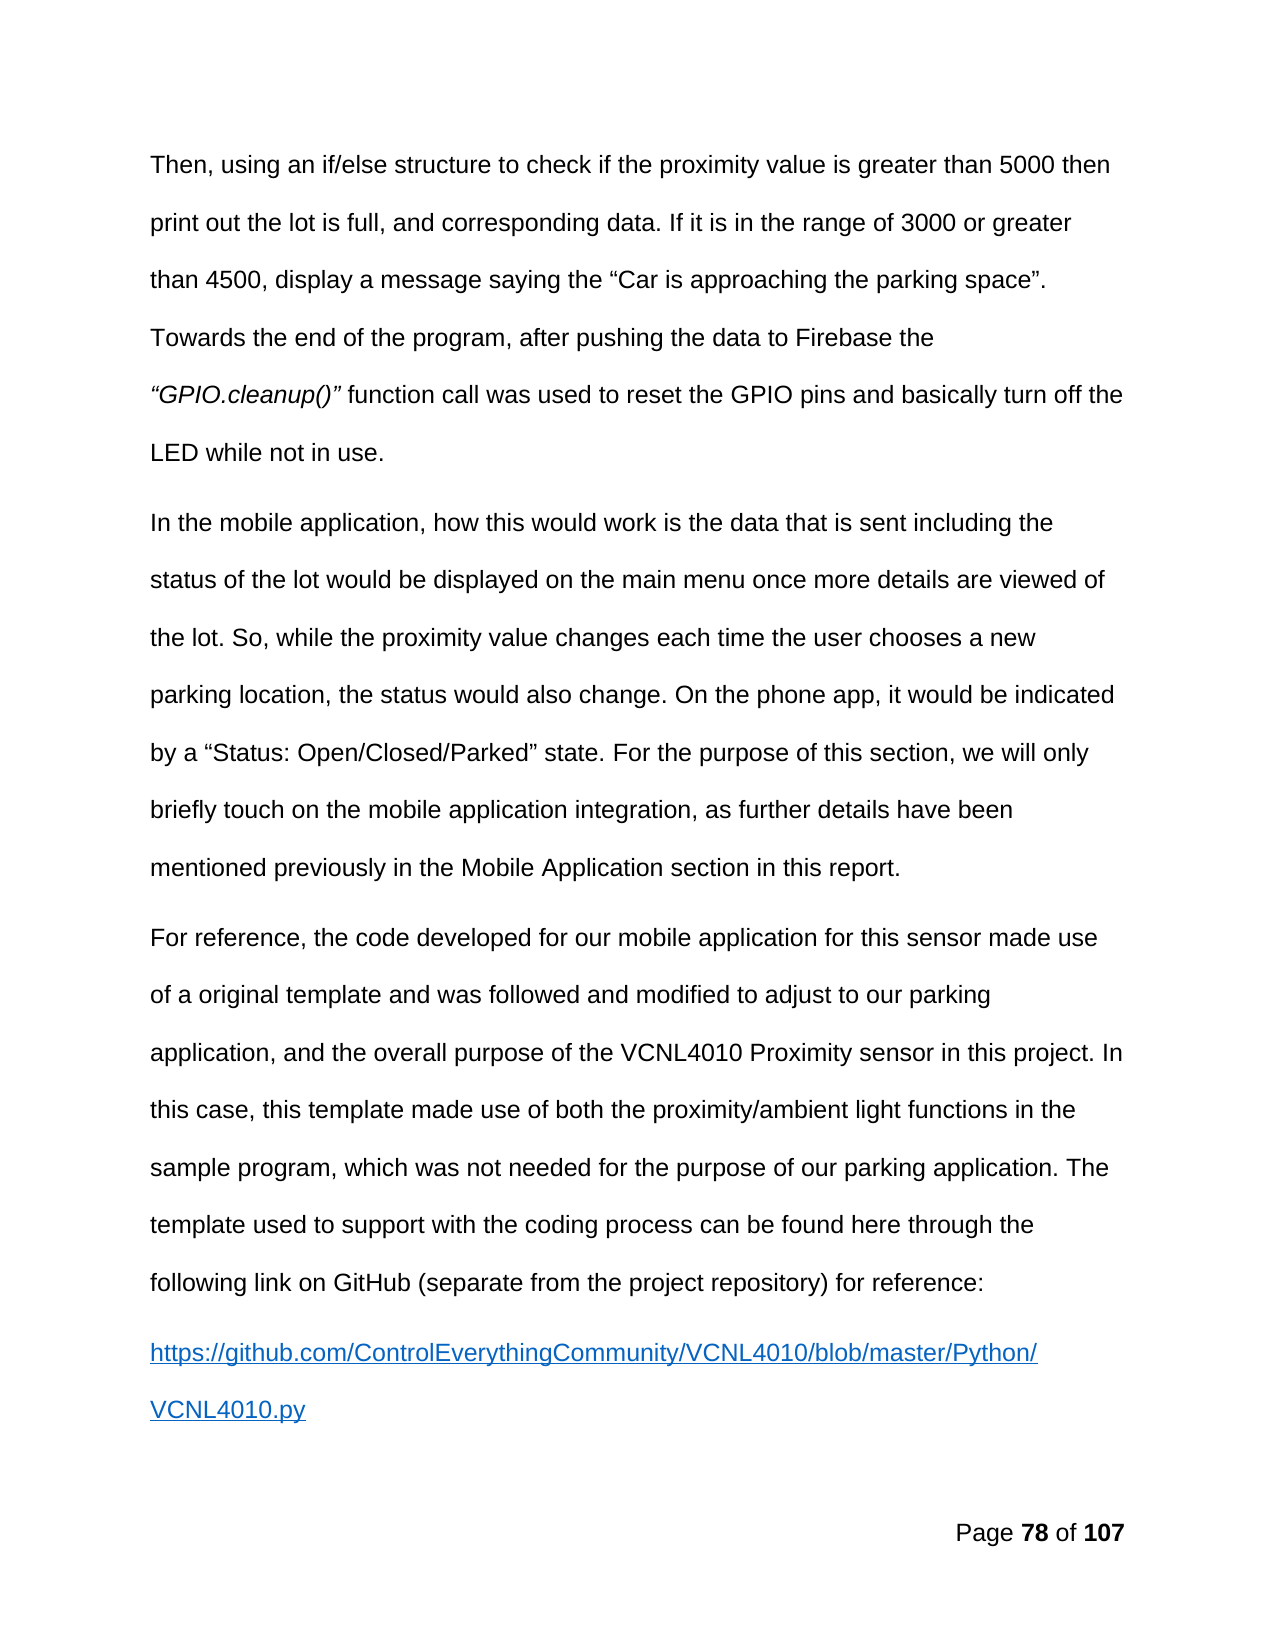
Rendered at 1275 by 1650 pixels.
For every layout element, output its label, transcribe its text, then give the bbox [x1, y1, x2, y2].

text In the mobile application, how this would work is the data that is sent including the status of the lot would be displayed on the main menu once more details are viewed of the lot. So, while the proximity value changes each time the user chooses a new parking location, the status would also change. On the phone app, it would be indicated by a “Status: Open/Closed/Parked” state. For the purpose of this section, we will only briefly touch on the mobile application integration, as further details have been mentioned previously in the Mobile Application section in this report. [150, 507, 1125, 881]
text https://github.com/ControlEverythingCommunity/VCNL4010/blob/master/Python/VCNL4010.py [150, 1337, 1125, 1424]
text Then, using an if/else structure to check if the proximity value is greater than 5000 then print out the lot is full, and corresponding data. If it is in the range of 3000 or greater than 4500, display a message saying the “Car is approaching the parking space”. Towards the end of the program, after pushing the data to Firebase the “GPIO.cleanup()” function call was used to reset the GPIO pins and basically turn off the LED while not in use. [150, 150, 1125, 466]
text For reference, the code developed for our mobile application for this sensor made use of a original template and was followed and modified to adjust to our parking application, and the overall purpose of the VCNL4010 Proximity sensor in this project. In this case, this template made use of both the proximity/ambient light functions in the sample program, which was not needed for the purpose of our parking application. The template used to support with the coding process can be found here through the following link on GitHub (separate from the project repository) for reference: [150, 922, 1125, 1296]
